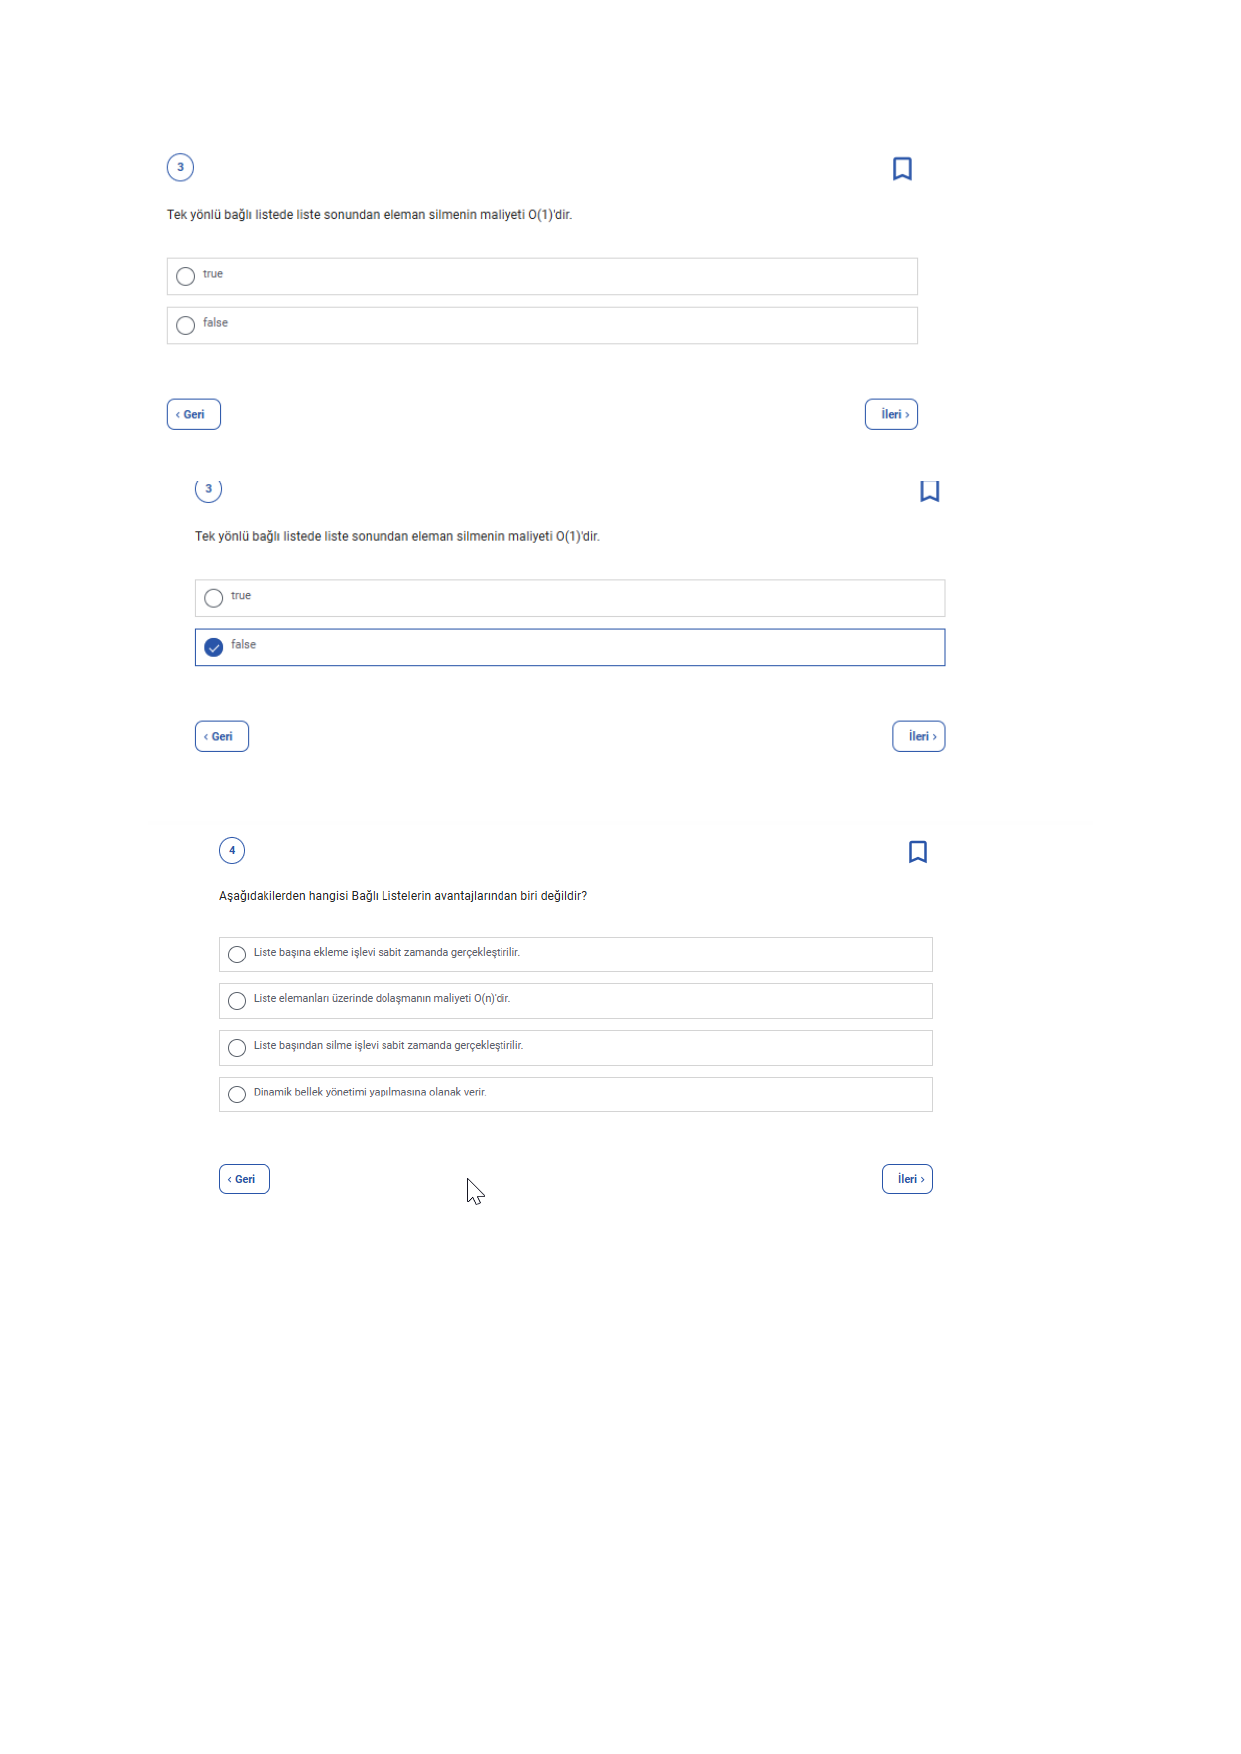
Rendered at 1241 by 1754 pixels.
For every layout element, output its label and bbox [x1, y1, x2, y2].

picture [147, 481, 1055, 820]
picture [147, 147, 1034, 479]
picture [147, 821, 1093, 1233]
